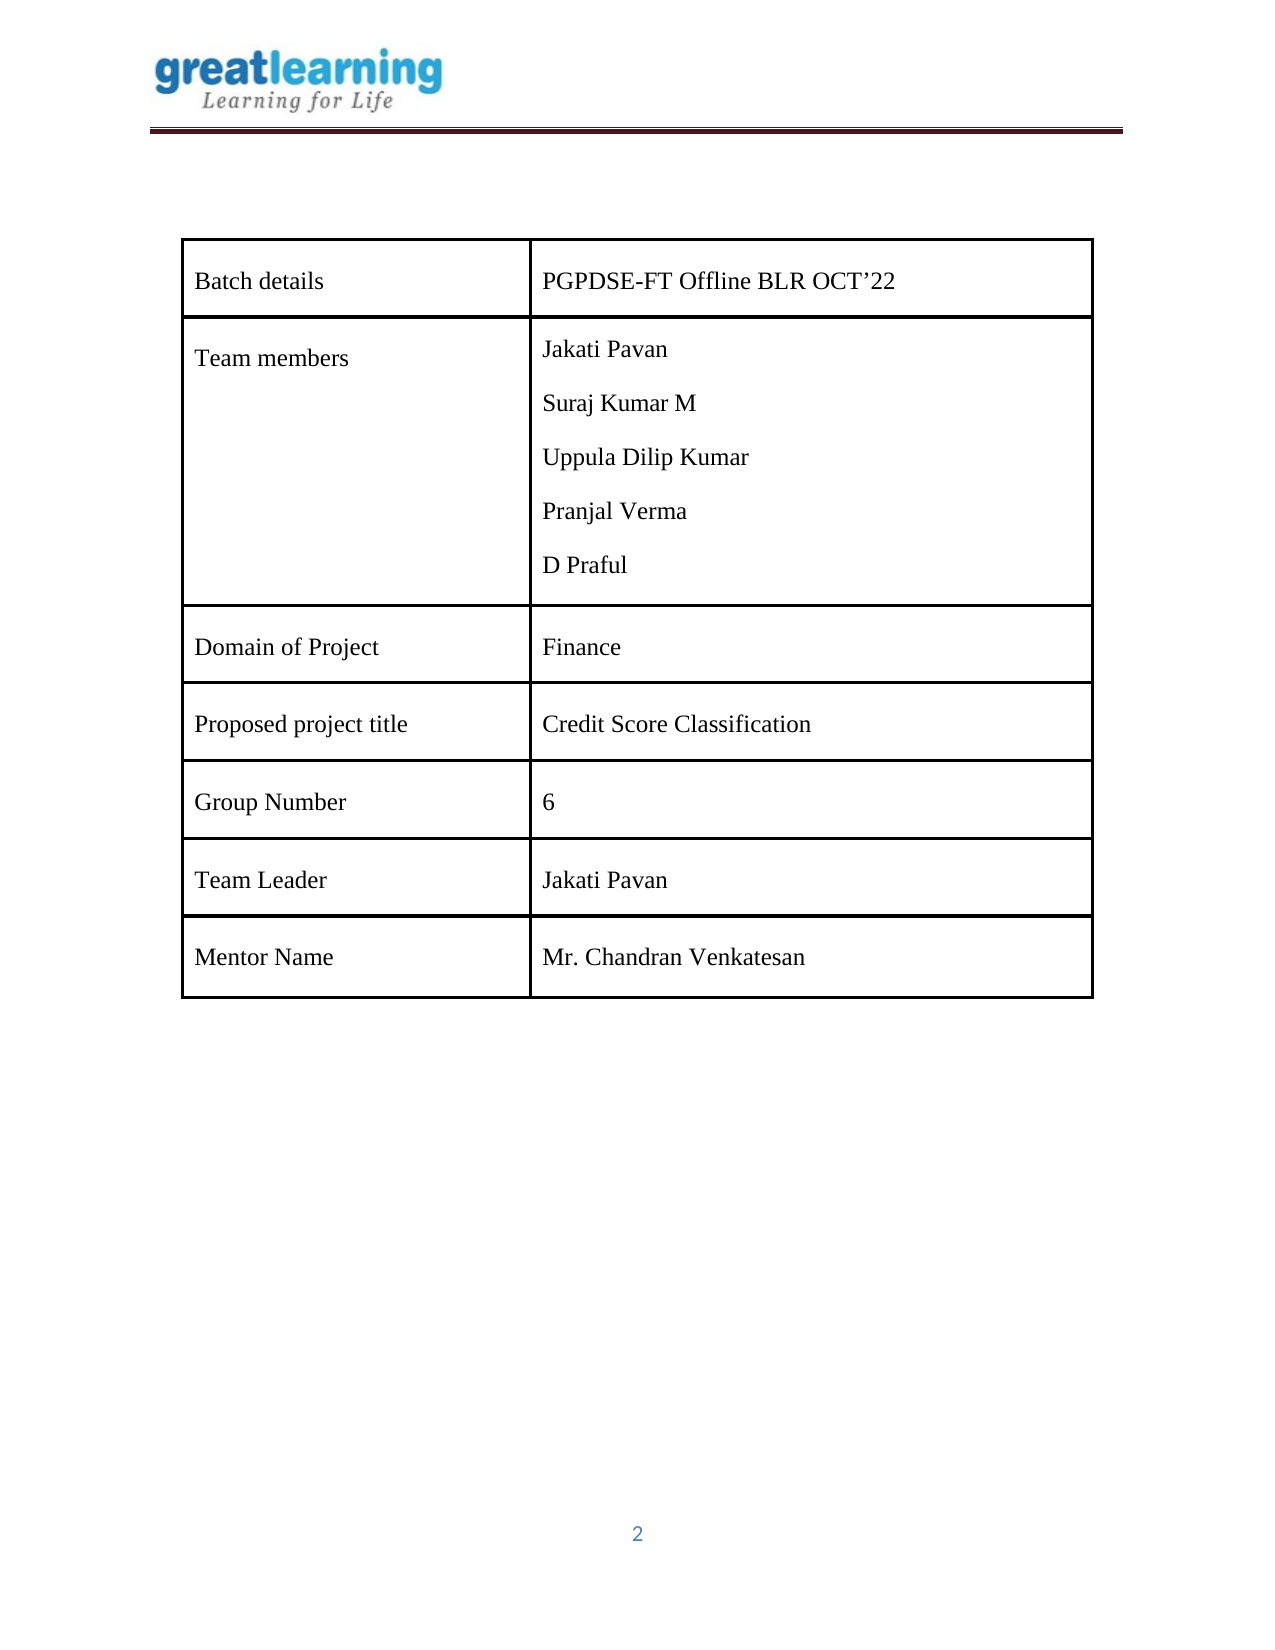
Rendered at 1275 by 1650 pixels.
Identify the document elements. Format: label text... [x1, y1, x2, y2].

table_cell Team Leader [184, 840, 529, 914]
table_cell Group Number [184, 762, 529, 837]
table_cell Team members [184, 319, 529, 603]
table_cell Jakati Pavan Suraj Kumar M Uppula Dilip Kumar Pranjal Verma D Praful [532, 319, 1091, 603]
table_cell Mentor Name [184, 918, 529, 996]
table_cell Proposed project title [184, 684, 529, 759]
table_cell Jakati Pavan [532, 840, 1091, 914]
table_cell Credit Score Classification [532, 684, 1091, 759]
table_cell Domain of Project [184, 607, 529, 681]
table_header Batch details [184, 241, 529, 315]
table_cell Mr. Chandran Venkatesan [532, 918, 1091, 996]
table_header PGPDSE-FT Offline BLR OCT’22 [532, 241, 1091, 315]
table_cell Finance [532, 607, 1091, 681]
picture [150, 43, 446, 115]
table_cell 6 [532, 762, 1091, 837]
